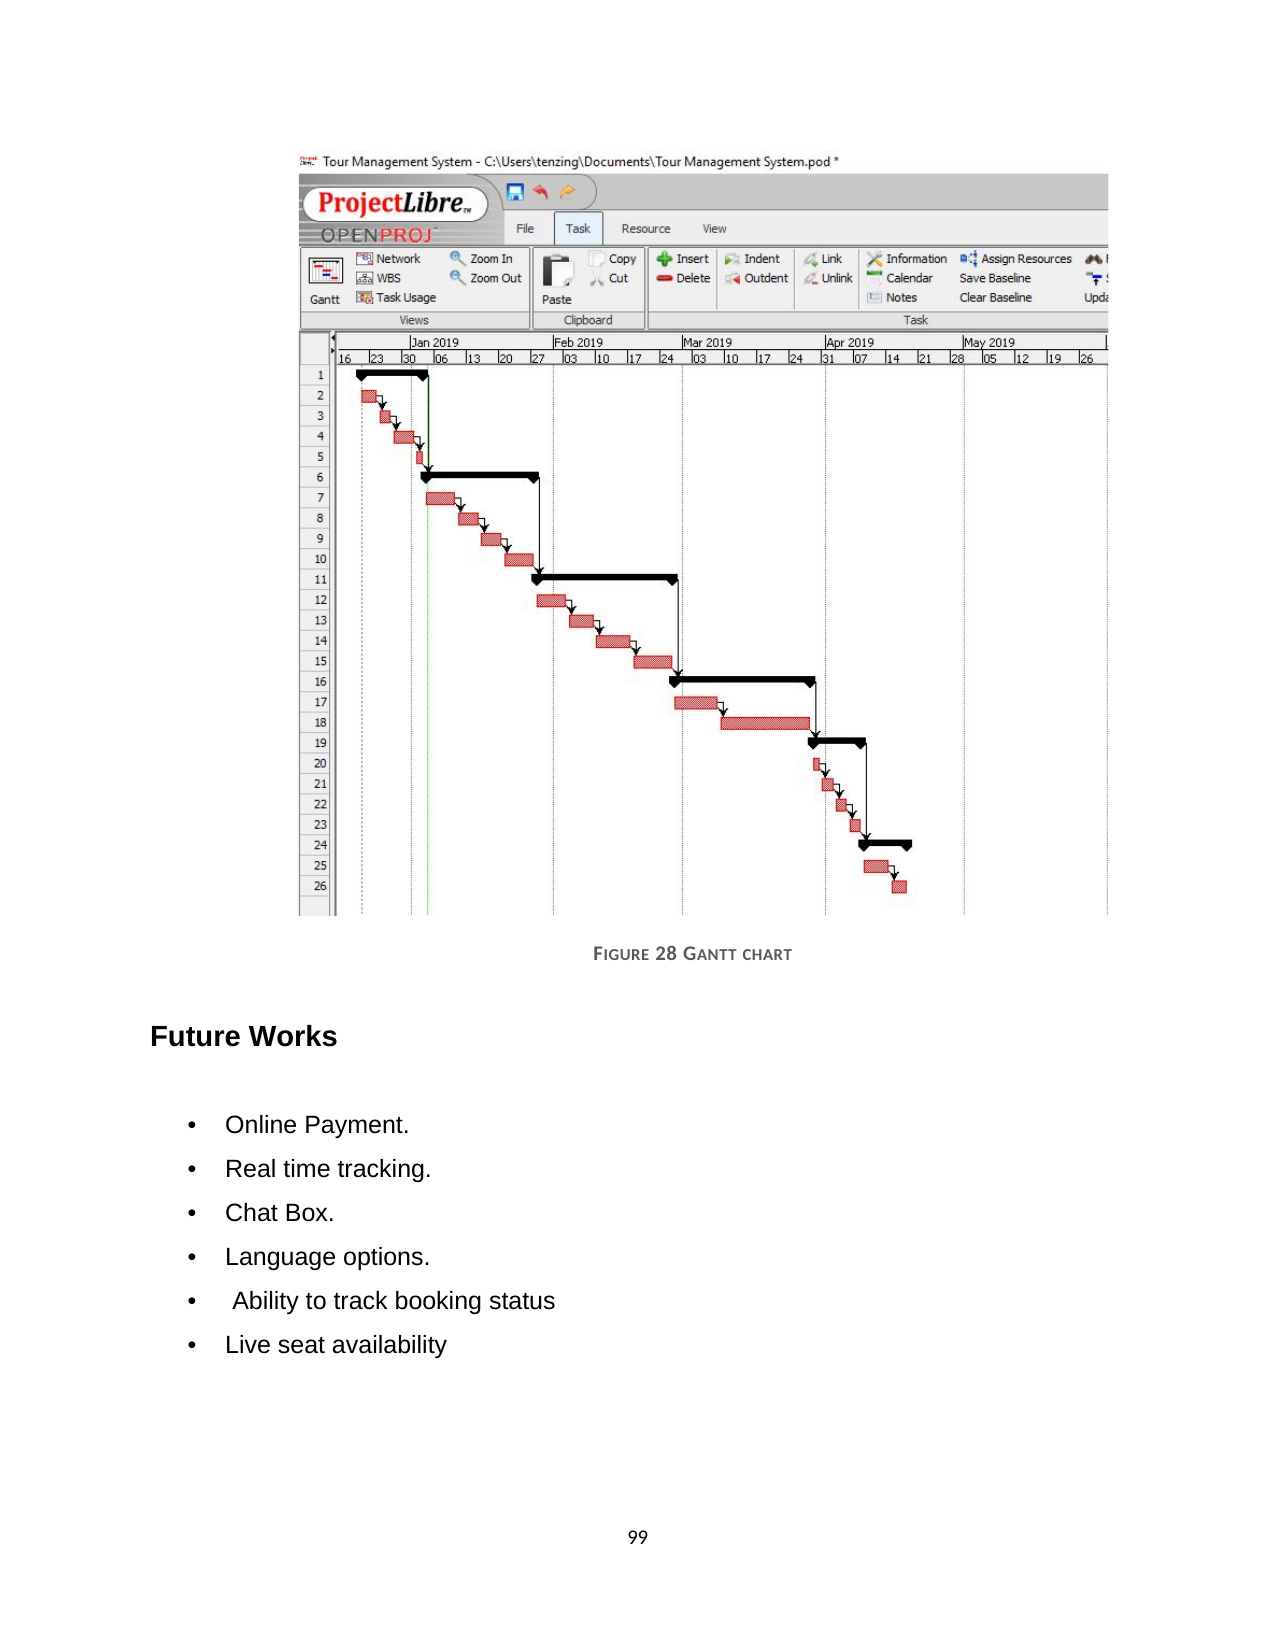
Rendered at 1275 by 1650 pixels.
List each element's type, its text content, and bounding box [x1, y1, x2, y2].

list Ability to track booking status [187, 1286, 1125, 1315]
subtitle Future Works [150, 1019, 1125, 1052]
list Live seat availability [187, 1330, 1125, 1359]
list Online Payment. [187, 1110, 1125, 1138]
picture [298, 150, 1109, 916]
list Language options. [187, 1242, 1125, 1271]
list Real time tracking. [187, 1154, 1125, 1182]
list Chat Box. [187, 1198, 1125, 1227]
